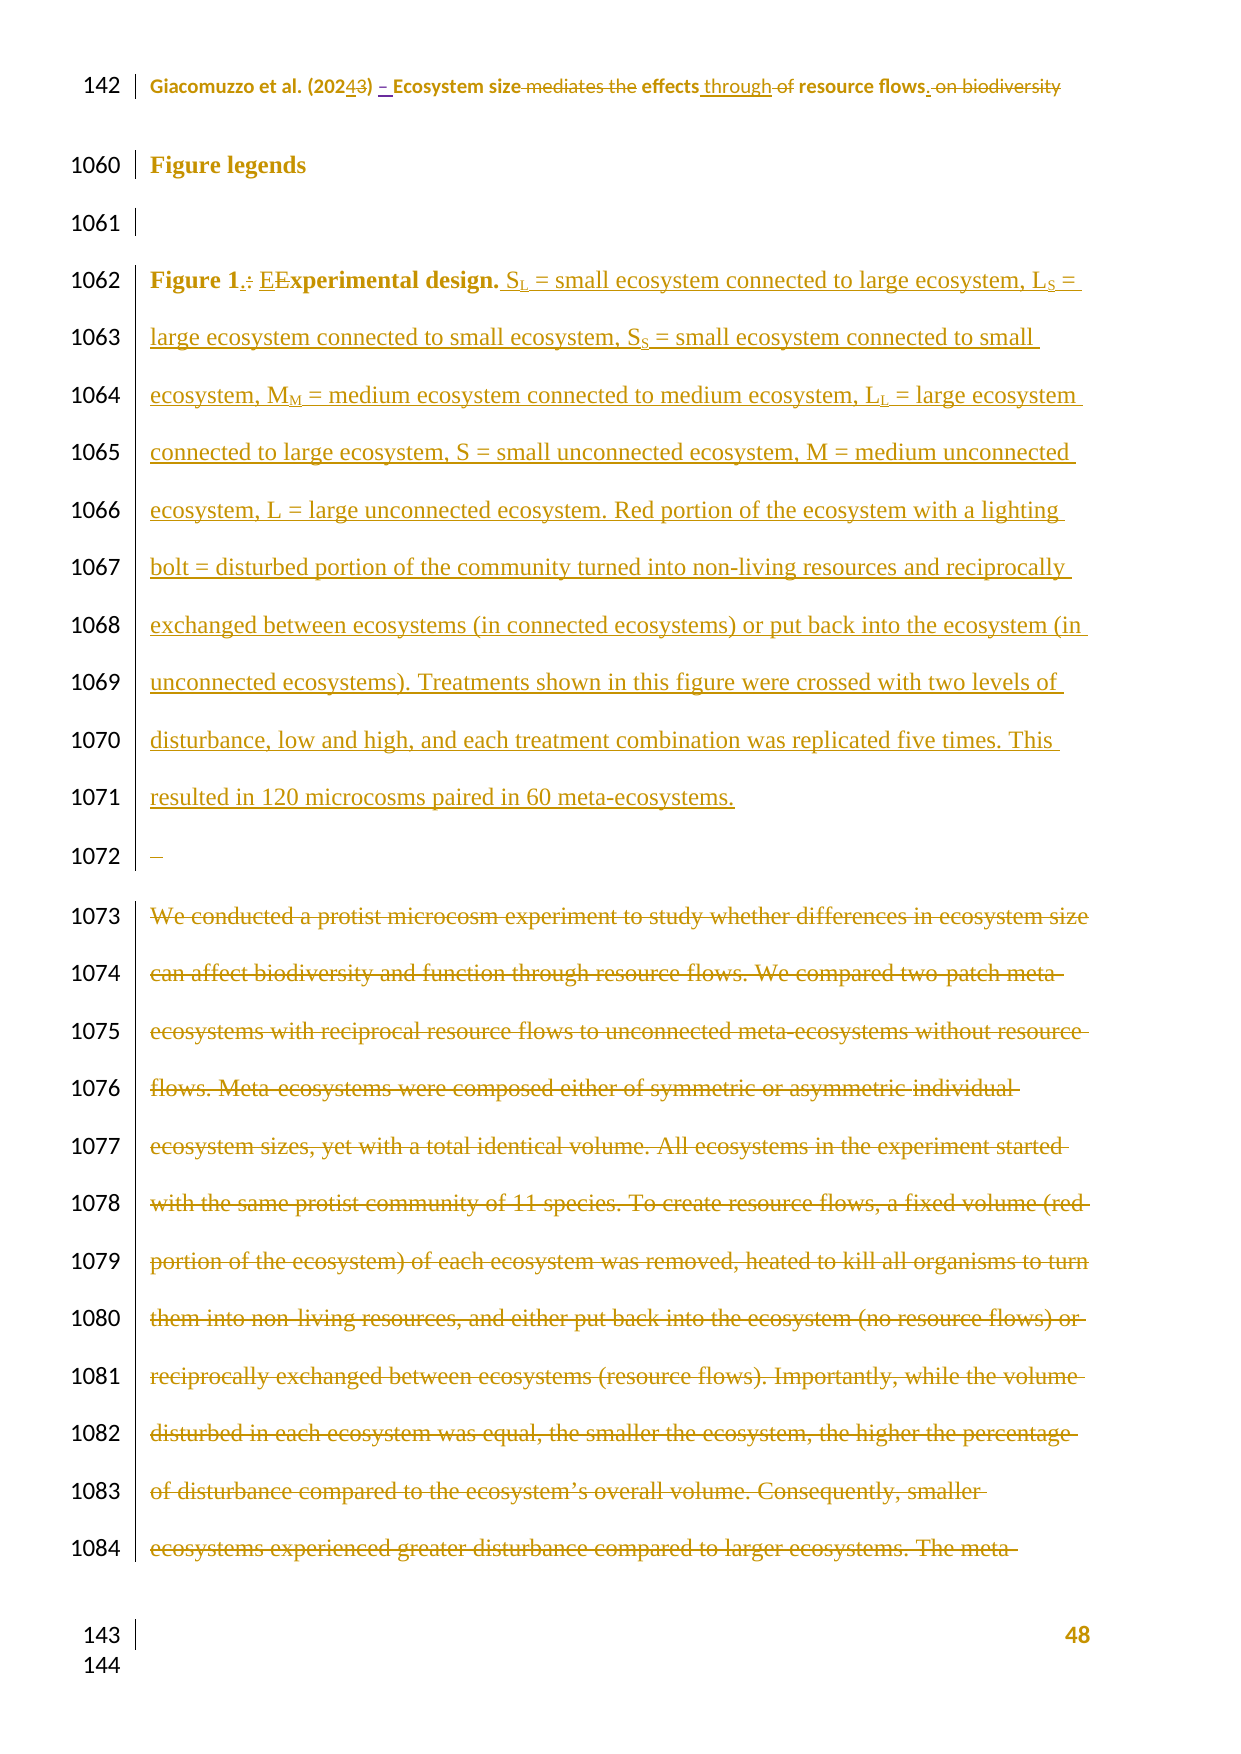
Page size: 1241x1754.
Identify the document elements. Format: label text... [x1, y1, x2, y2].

text Figure 1 xperimental design. [150, 265, 1090, 871]
text Figure legends [150, 150, 1090, 179]
